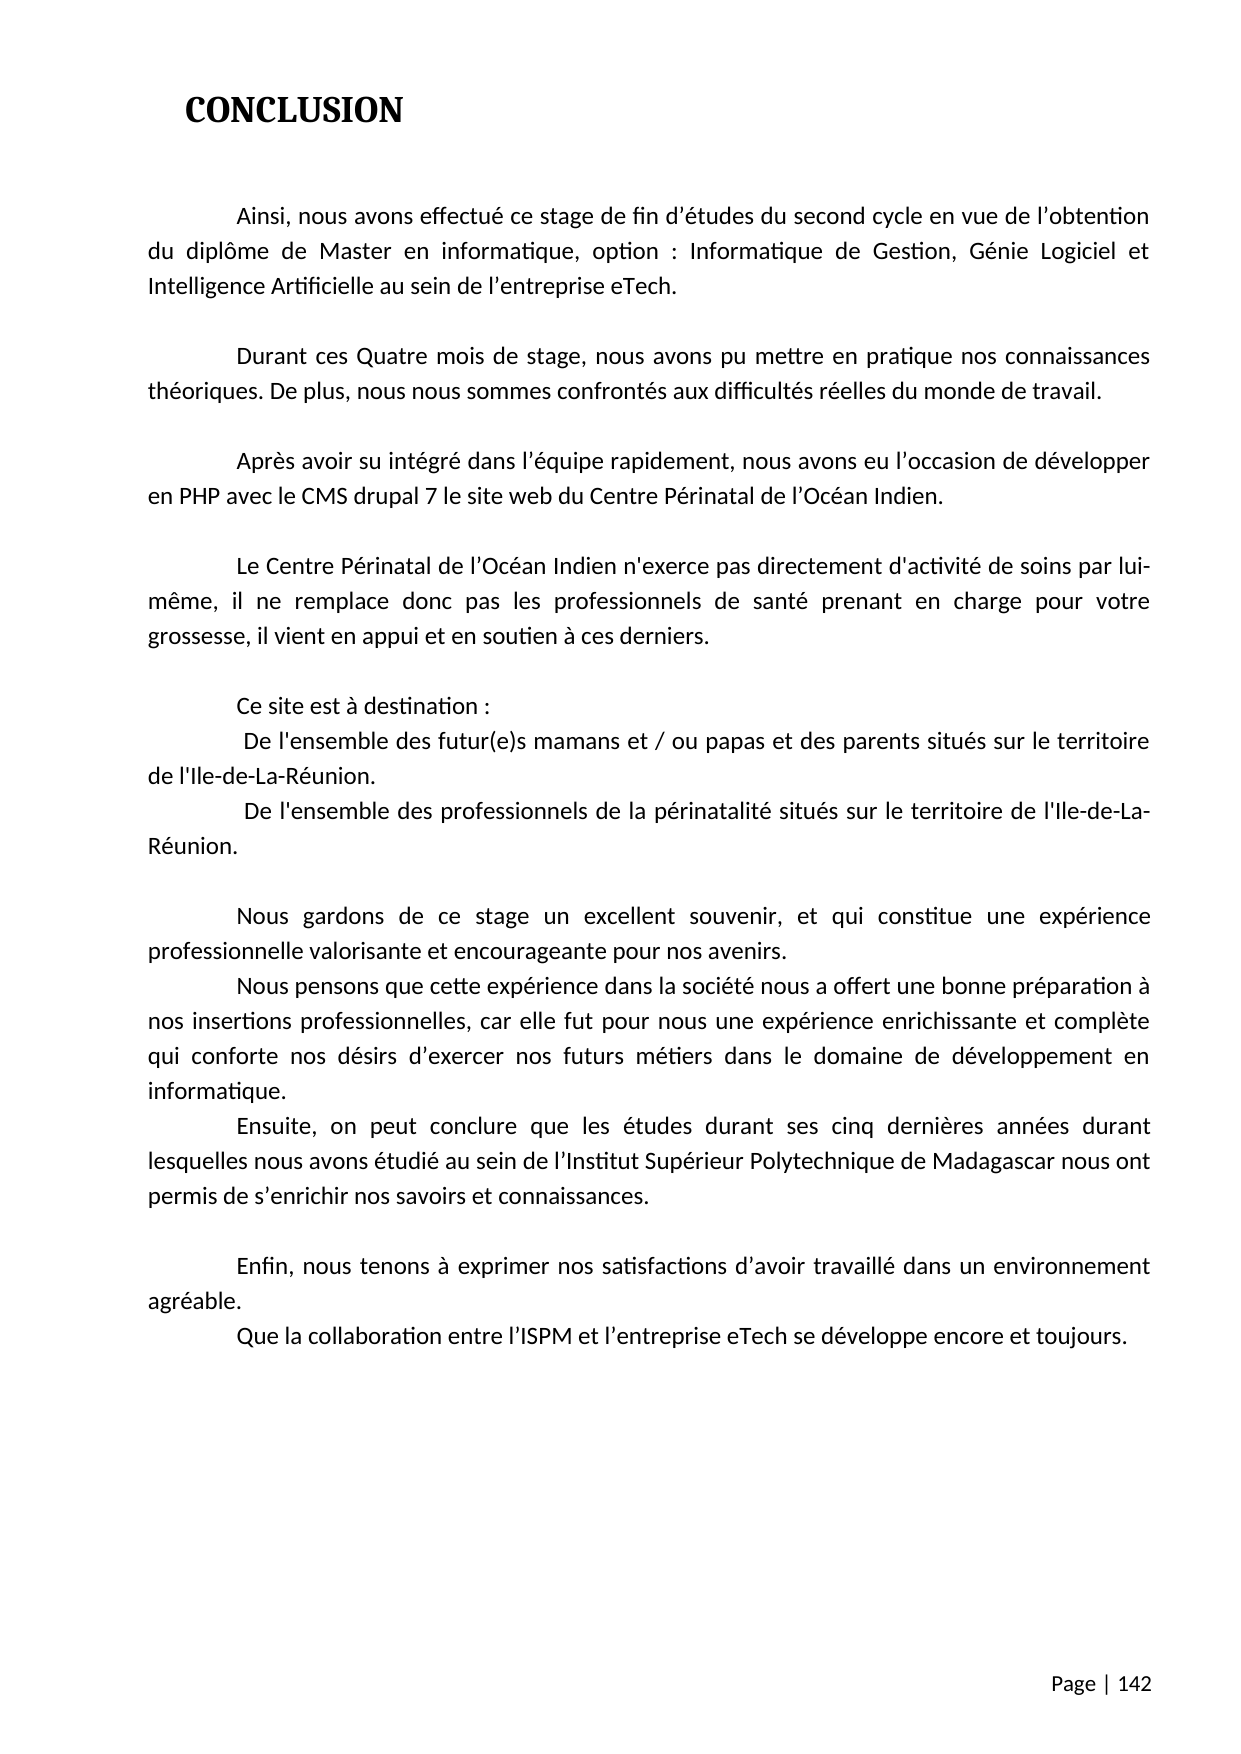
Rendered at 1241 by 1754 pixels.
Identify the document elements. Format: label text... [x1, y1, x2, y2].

text Ensuite, on peut conclure que les études durant ses cinq dernières années durant lesquelles nous avons étudié au sein de l’Institut Supérieur Polytechnique de Madagascar nous ont permis de s’enrichir nos savoirs et connaissances. [148, 1110, 1152, 1211]
text Que la collaboration entre l’ISPM et l’entreprise eTech se développe encore et toujours. [148, 1320, 1152, 1351]
text Nous pensons que cette expérience dans la société nous a offert une bonne préparation à nos insertions professionnelles, car elle fut pour nous une expérience enrichissante et complète qui conforte nos désirs d’exercer nos futurs métiers dans le domaine de développement en informatique. [148, 970, 1152, 1106]
text Ainsi, nous avons effectué ce stage de fin d’études du second cycle en vue de l’obtention du diplôme de Master en informatique, option : Informatique de Gestion, Génie Logiciel et Intelligence Artificielle au sein de l’entreprise eTech. [148, 200, 1152, 301]
text Après avoir su intégré dans l’équipe rapidement, nous avons eu l’occasion de développer en PHP avec le CMS drupal 7 le site web du Centre Périnatal de l’Océan Indien. [148, 445, 1152, 511]
text Durant ces Quatre mois de stage, nous avons pu mettre en pratique nos connaissances théoriques. De plus, nous nous sommes confrontés aux difficultés réelles du monde de travail. [148, 340, 1152, 406]
text De l'ensemble des futur(e)s mamans et / ou papas et des parents situés sur le territoire de l'Ile-de-La-Réunion. [148, 725, 1152, 791]
text De l'ensemble des professionnels de la périnatalité situés sur le territoire de l'Ile-de-La-Réunion. [148, 795, 1152, 861]
text Ce site est à destination : [148, 690, 1152, 721]
text Nous gardons de ce stage un excellent souvenir, et qui constitue une expérience professionnelle valorisante et encourageante pour nos avenirs. [148, 900, 1152, 966]
text Enfin, nous tenons à exprimer nos satisfactions d’avoir travaillé dans un environnement agréable. [148, 1250, 1152, 1316]
text Le Centre Périnatal de l’Océan Indien n'exerce pas directement d'activité de soins par lui-même, il ne remplace donc pas les professionnels de santé prenant en charge pour votre grossesse, il vient en appui et en soutien à ces derniers. [148, 550, 1152, 651]
subtitle CONCLUSION [185, 89, 1152, 132]
